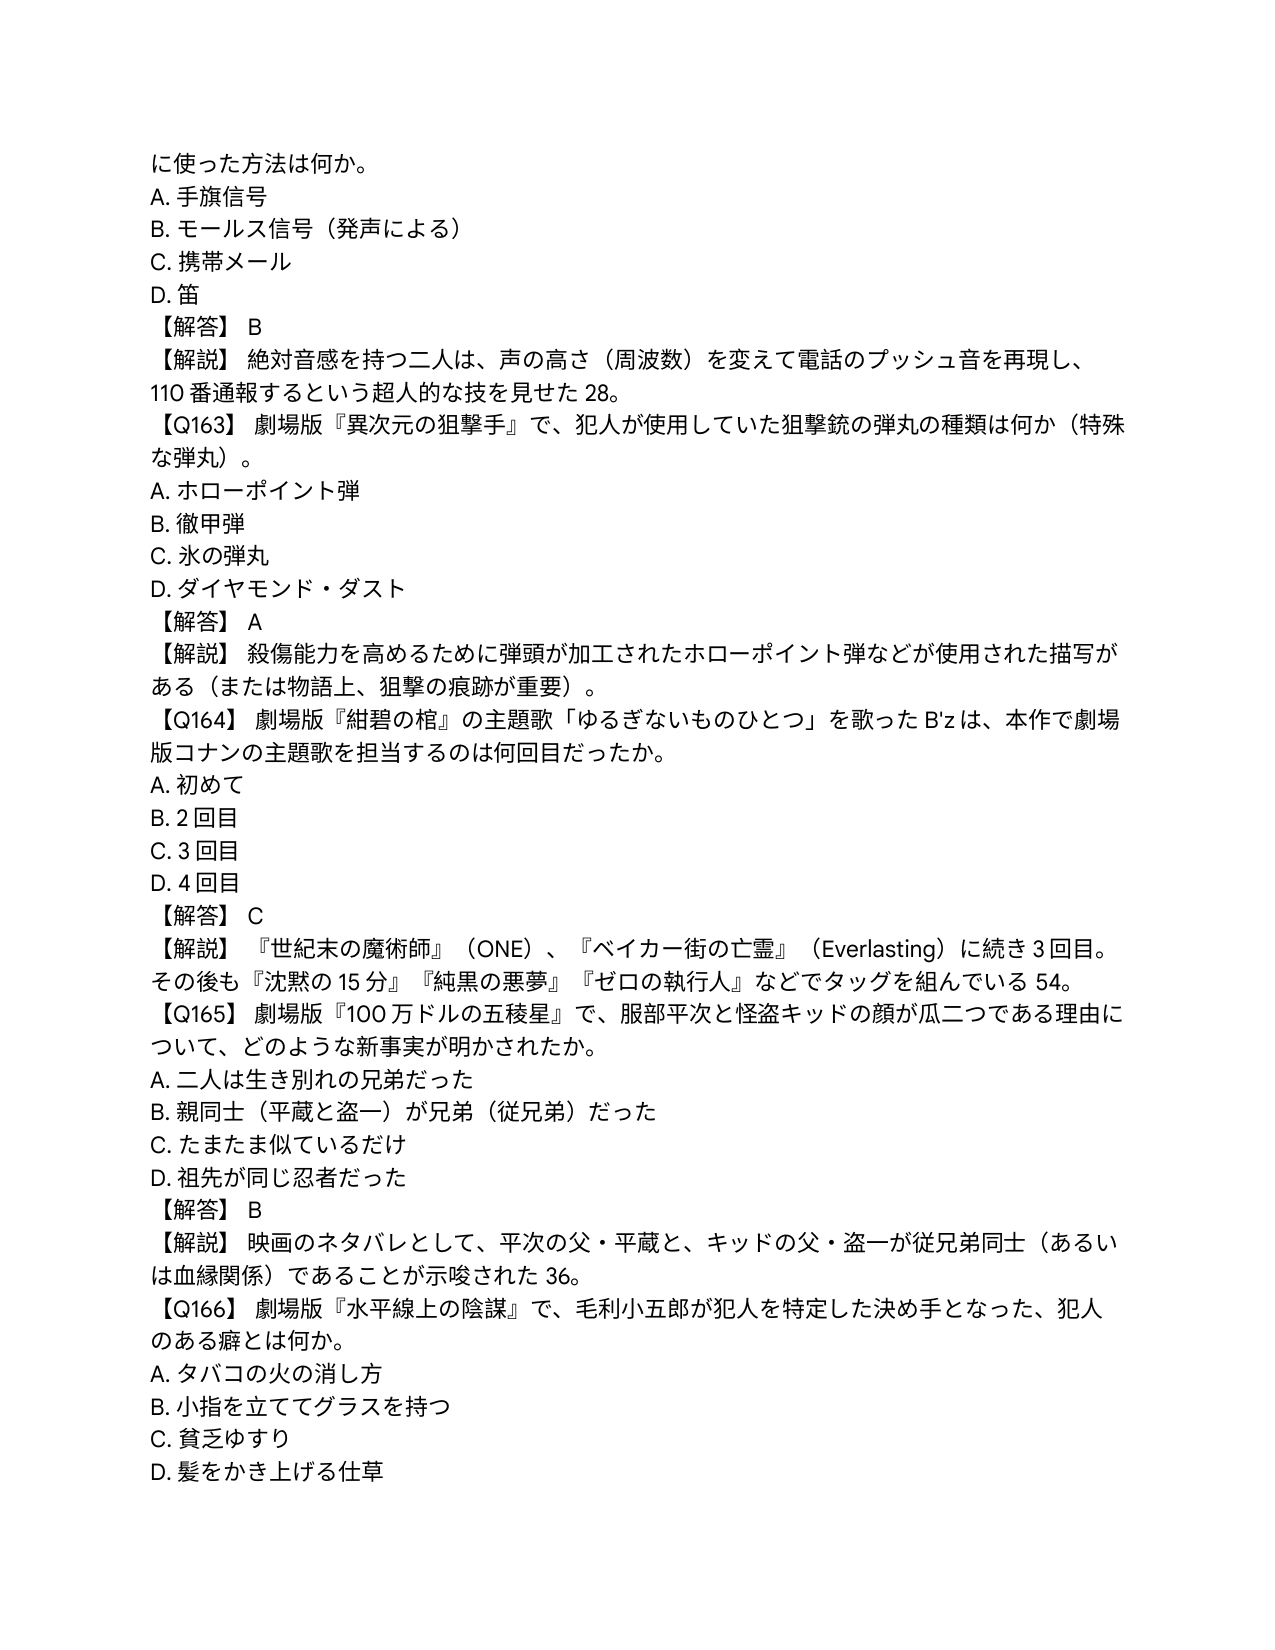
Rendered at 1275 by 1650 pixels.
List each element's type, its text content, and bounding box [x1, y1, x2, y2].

text 【Q164】 劇場版『紺碧の棺』の主題歌「ゆるぎないものひとつ」を歌ったB'zは、本作で劇場版コナンの主題歌を担当するのは何回目だったか。 [150, 706, 1125, 767]
text 【Q165】 劇場版『100万ドルの五稜星』で、服部平次と怪盗キッドの顔が瓜二つである理由について、どのような新事実が明かされたか。 [150, 1000, 1125, 1062]
text D. 4回目 [150, 869, 1125, 898]
text 【解説】 殺傷能力を高めるために弾頭が加工されたホローポイント弾などが使用された描写がある（または物語上、狙撃の痕跡が重要）。 [150, 641, 1125, 702]
text 【解答】 B [150, 1197, 1125, 1225]
text 【解説】 絶対音感を持つ二人は、声の高さ（周波数）を変えて電話のプッシュ音を再現し、110番通報するという超人的な技を見せた 28。 [150, 346, 1125, 408]
text D. ダイヤモンド・ダスト [150, 575, 1125, 604]
text 【Q166】 劇場版『水平線上の陰謀』で、毛利小五郎が犯人を特定した決め手となった、犯人のある癖とは何か。 [150, 1295, 1125, 1356]
text B. モールス信号（発声による） [150, 215, 1125, 244]
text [150, 150, 1125, 179]
text C. 3回目 [150, 837, 1125, 866]
text C. たまたま似ているだけ [150, 1131, 1125, 1160]
text A. 手旗信号 [150, 183, 1125, 211]
text C. 貧乏ゆすり [150, 1426, 1125, 1454]
text B. 小指を立ててグラスを持つ [150, 1393, 1125, 1422]
text D. 笛 [150, 281, 1125, 309]
text B. 2回目 [150, 804, 1125, 833]
text 【解説】 『世紀末の魔術師』（ONE）、『ベイカー街の亡霊』（Everlasting）に続き3回目。その後も『沈黙の15分』『純黒の悪夢』『ゼロの執行人』などでタッグを組んでいる 54。 [150, 935, 1125, 996]
text B. 親同士（平蔵と盗一）が兄弟（従兄弟）だった [150, 1098, 1125, 1127]
text A. タバコの火の消し方 [150, 1360, 1125, 1389]
text D. 祖先が同じ忍者だった [150, 1164, 1125, 1193]
text 【解答】 A [150, 608, 1125, 637]
text A. 二人は生き別れの兄弟だった [150, 1066, 1125, 1094]
text C. 氷の弾丸 [150, 542, 1125, 571]
text A. 初めて [150, 771, 1125, 800]
text A. ホローポイント弾 [150, 477, 1125, 506]
text D. 髪をかき上げる仕草 [150, 1458, 1125, 1487]
text B. 徹甲弾 [150, 510, 1125, 538]
text C. 携帯メール [150, 248, 1125, 277]
text 【解答】 C [150, 902, 1125, 931]
text 【Q163】 劇場版『異次元の狙撃手』で、犯人が使用していた狙撃銃の弾丸の種類は何か（特殊な弾丸）。 [150, 412, 1125, 473]
text 【解答】 B [150, 313, 1125, 342]
text 【解説】 映画のネタバレとして、平次の父・平蔵と、キッドの父・盗一が従兄弟同士（あるいは血縁関係）であることが示唆された 36。 [150, 1229, 1125, 1291]
